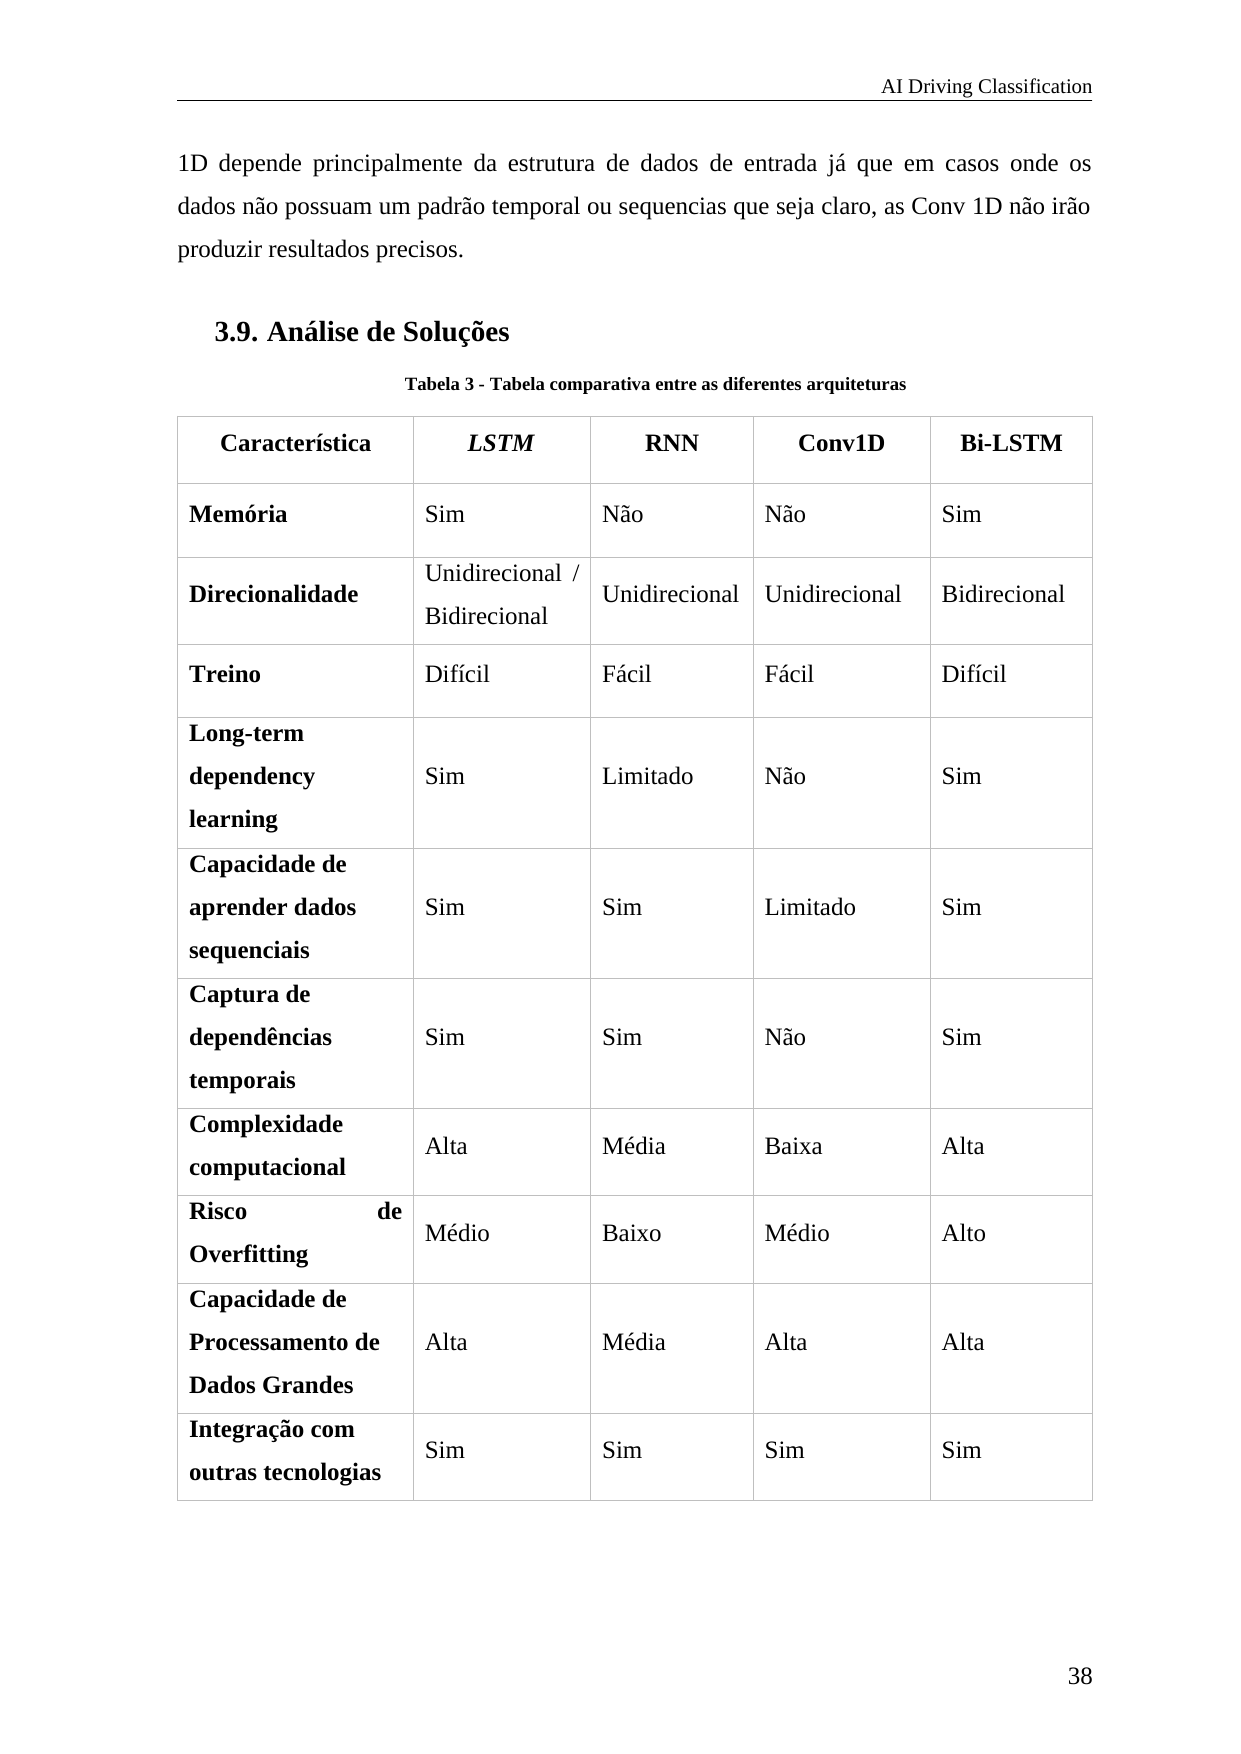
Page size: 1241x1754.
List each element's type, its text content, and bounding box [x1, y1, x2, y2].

table_cell Médio [754, 1196, 930, 1283]
table_cell Sim [591, 849, 753, 978]
table_cell Unidirecional /Bidirecional [414, 558, 590, 644]
table_cell Alta [931, 1109, 1092, 1195]
table_header Conv1D [754, 417, 930, 483]
table_cell Baixa [754, 1109, 930, 1195]
table_cell Sim [414, 1414, 590, 1500]
table_cell Sim [414, 979, 590, 1108]
table_cell Unidirecional [754, 558, 930, 644]
table_cell Long-term dependency learning [178, 718, 413, 848]
table_cell Limitado [754, 849, 930, 978]
table_cell Difícil [931, 645, 1092, 717]
table_header LSTM [414, 417, 590, 483]
table_cell Sim [591, 1414, 753, 1500]
table_cell Média [591, 1284, 753, 1413]
table_cell Sim [414, 718, 590, 848]
table_cell Sim [931, 849, 1092, 978]
table_cell Direcionalidade [178, 558, 413, 644]
table_cell Não [754, 718, 930, 848]
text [177, 148, 1092, 263]
table_cell Memória [178, 484, 413, 557]
table_cell Unidirecional [591, 558, 753, 644]
table_cell Sim [414, 484, 590, 557]
table_cell Não [591, 484, 753, 557]
table_header RNN [591, 417, 753, 483]
table_cell Médio [414, 1196, 590, 1283]
table_cell Complexidade computacional [178, 1109, 413, 1195]
table_cell Limitado [591, 718, 753, 848]
table_cell Alta [414, 1284, 590, 1413]
table_cell Fácil [754, 645, 930, 717]
text Tabela 3 - Tabela comparativa entre as diferentes arquiteturas [177, 373, 1092, 395]
table_cell Não [754, 484, 930, 557]
table_cell Fácil [591, 645, 753, 717]
table_cell Alto [931, 1196, 1092, 1283]
table_cell Treino [178, 645, 413, 717]
table_cell Sim [931, 484, 1092, 557]
table_cell Sim [931, 1414, 1092, 1500]
table_cell Capacidade de aprender dados sequenciais [178, 849, 413, 978]
table_cell Sim [931, 979, 1092, 1108]
table_cell Não [754, 979, 930, 1108]
table_cell Alta [414, 1109, 590, 1195]
table_cell Capacidade de Processamento de Dados Grandes [178, 1284, 413, 1413]
table_cell Integração com outras tecnologias [178, 1414, 413, 1500]
table_cell Sim [754, 1414, 930, 1500]
table_cell Média [591, 1109, 753, 1195]
table_cell Baixo [591, 1196, 753, 1283]
table_header Bi-LSTM [931, 417, 1092, 483]
table_cell Captura de dependências temporais [178, 979, 413, 1108]
table_header Característica [178, 417, 413, 483]
table_cell Sim [931, 718, 1092, 848]
subtitle Análise de Soluções [214, 314, 1092, 348]
table_cell Risco de Overfitting [178, 1196, 413, 1283]
table_cell Alta [754, 1284, 930, 1413]
table_cell Difícil [414, 645, 590, 717]
table_cell Alta [931, 1284, 1092, 1413]
table_cell Bidirecional [931, 558, 1092, 644]
table_cell Sim [414, 849, 590, 978]
table_cell Sim [591, 979, 753, 1108]
